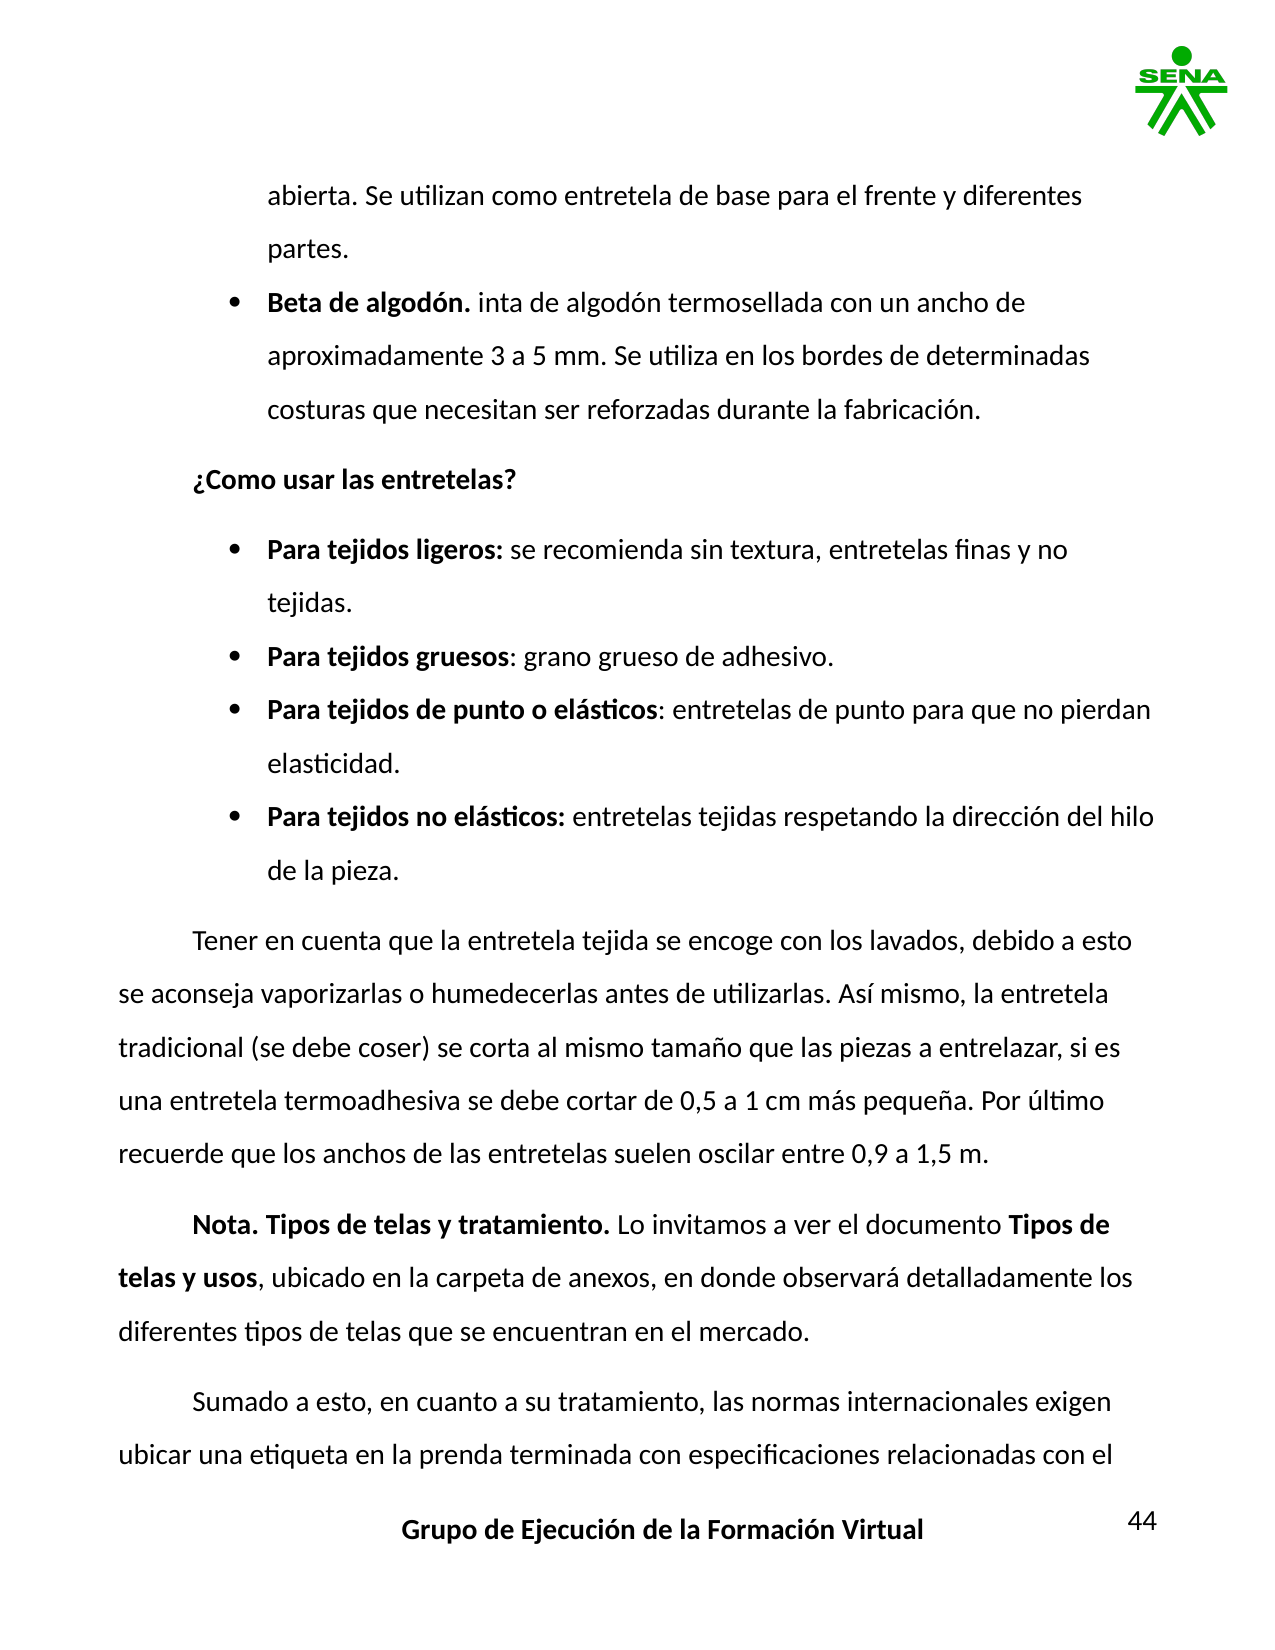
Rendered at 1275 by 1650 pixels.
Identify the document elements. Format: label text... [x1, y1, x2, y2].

text ¿Como usar las entretelas? [118, 461, 1157, 497]
list Para tejidos no elásticos: entretelas tejidas respetando la dirección del hilo de la pieza. [229, 798, 1157, 887]
text Tener en cuenta que la entretela tejida se encoge con los lavados, debido a esto se aconseja vaporizarlas o humedecerlas antes de utilizarlas. Así mismo, la entretela tradicional (se debe coser) se corta al mismo tamaño que las piezas a entrelazar, si es una entretela termoadhesiva se debe cortar de 0,5 a 1 cm más pequeña. Por último recuerde que los anchos de las entretelas suelen oscilar entre 0,9 a 1,5 m. [118, 922, 1157, 1171]
list Para tejidos gruesos: grano grueso de adhesivo. [229, 638, 1157, 674]
text Nota. Tipos de telas y tratamiento. Lo invitamos a ver el documento Tipos de telas y usos, ubicado en la carpeta de anexos, en donde observará detalladamente los diferentes tipos de telas que se encuentran en el mercado. [118, 1206, 1157, 1348]
list Para tejidos de punto o elásticos: entretelas de punto para que no pierdan elasticidad. [229, 691, 1157, 781]
list Beta de algodón. inta de algodón termosellada con un ancho de aproximadamente 3 a 5 mm. Se utiliza en los bordes de determinadas costuras que necesitan ser reforzadas durante la fabricación. [229, 284, 1157, 427]
picture [1135, 46, 1228, 136]
list Para tejidos ligeros: se recomienda sin textura, entretelas finas y no tejidas. [229, 531, 1157, 620]
